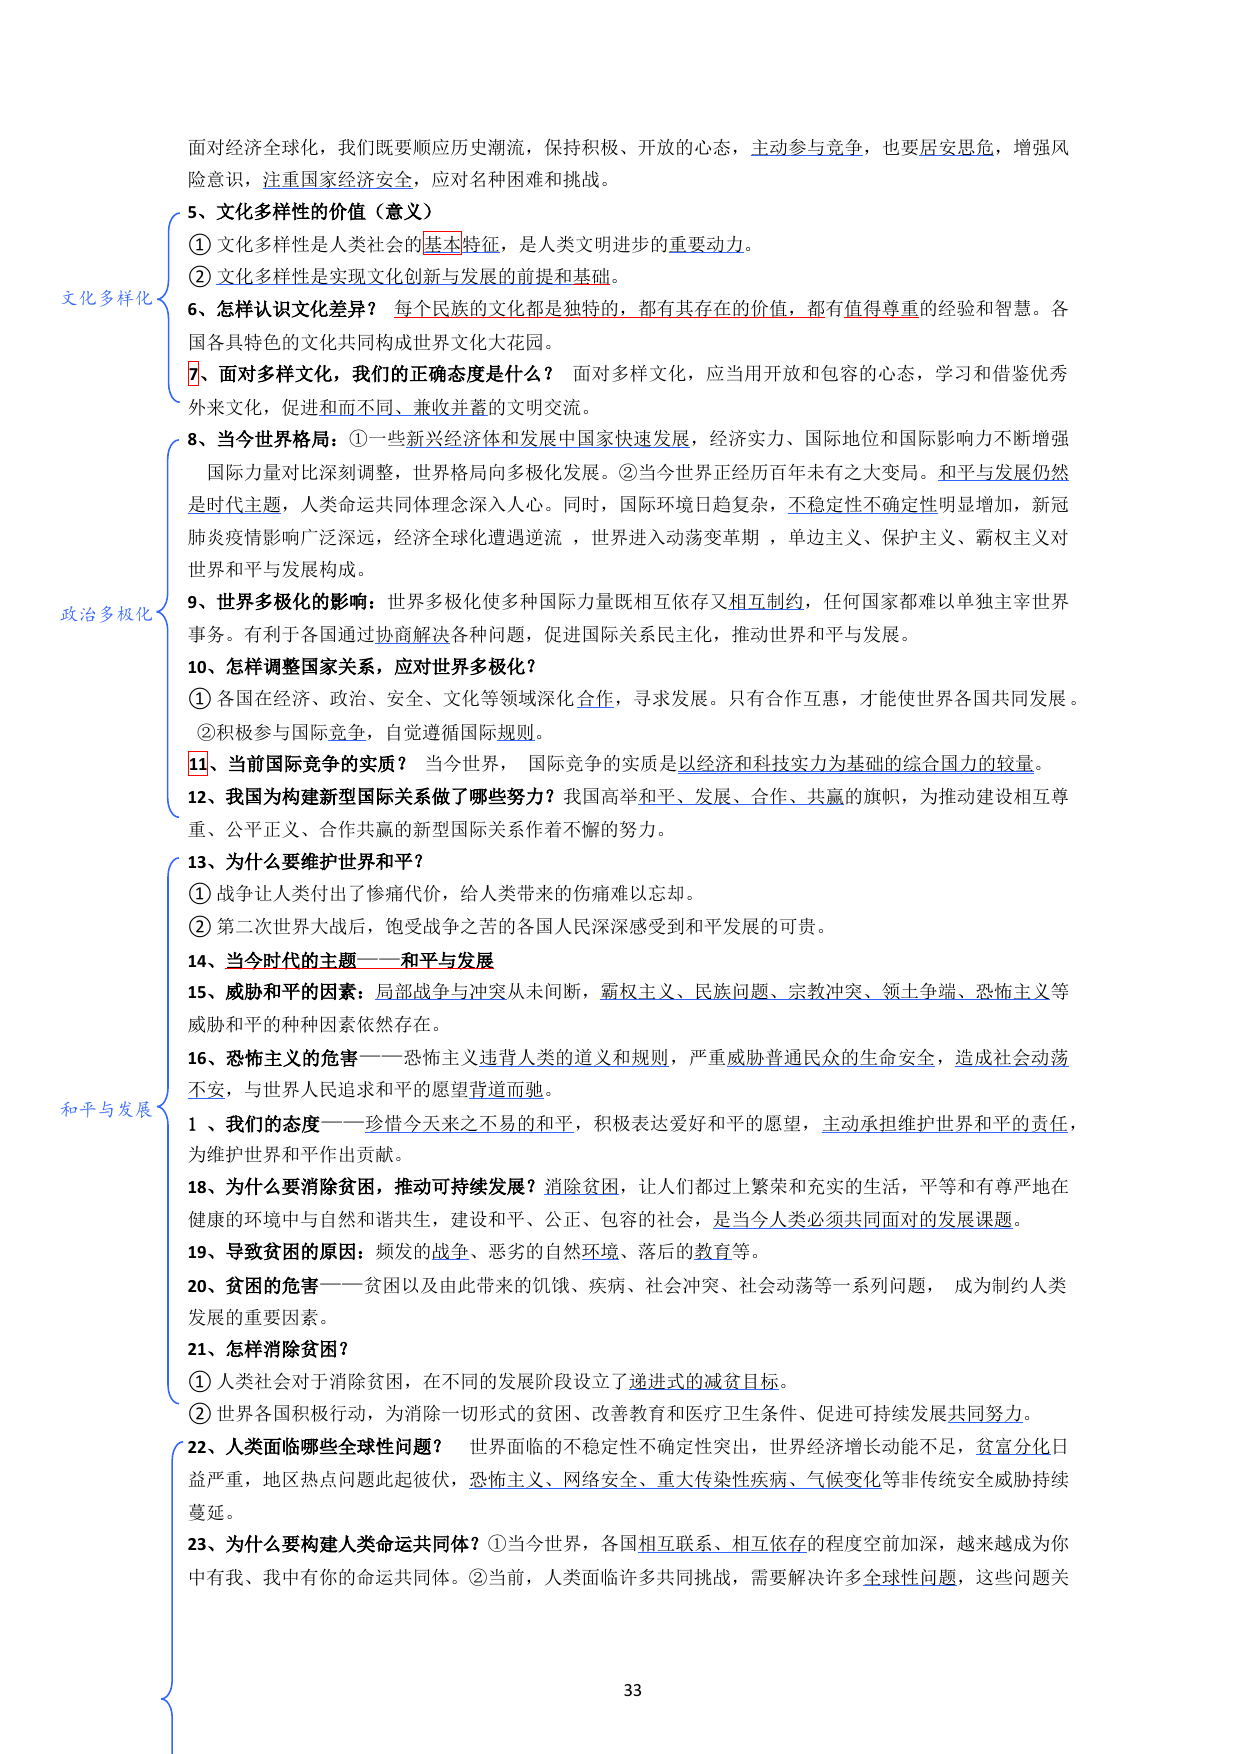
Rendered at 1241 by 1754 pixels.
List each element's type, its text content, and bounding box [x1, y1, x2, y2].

text 22、人类面临哪些全球性问题？ 世界面临的不稳定性不确定性突出，世界经济增长动能不足，贫富分化日益严重，地区热点问题此起彼伏，恐怖主义、网络安全、重大传染性疾病、气候变化等非传统安全威胁持续蔓延。 [187, 1430, 1069, 1527]
text 14、当今时代的主题——和平与发展 [187, 942, 1069, 975]
text ①战争让人类付出了惨痛代价，给人类带来的伤痛难以忘却。 [187, 877, 1069, 910]
text 21、怎样消除贫困？ [187, 1332, 1069, 1365]
text 11、当前国际竞争的实质？ 当今世界， 国际竞争的实质是以经济和科技实力为基础的综合国力的较量。 [187, 747, 1069, 780]
text ①各国在经济、政治、安全、文化等领域深化合作，寻求发展。只有合作互惠，才能使世界各国共同发展。 ②积极参与国际竞争，自觉遵循国际规则。 [187, 682, 1069, 747]
text 16、恐怖主义的危害——恐怖主义违背人类的道义和规则，严重威胁普通民众的生命安全，造成社会动荡不安，与世界人民追求和平的愿望背道而驰。 [187, 1040, 1069, 1105]
text 18、为什么要消除贫困，推动可持续发展？消除贫困，让人们都过上繁荣和充实的生活，平等和有尊严地在健康的环境中与自然和谐共生，建设和平、公正、包容的社会，是当今人类必须共同面对的发展课题。 [187, 1170, 1069, 1235]
text 12、我国为构建新型国际关系做了哪些努力？我国高举和平、发展、合作、共赢的旗帜，为推动建设相互尊重、公平正义、合作共赢的新型国际关系作着不懈的努力。 [187, 780, 1069, 845]
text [187, 1527, 1069, 1592]
text ②文化多样性是实现文化创新与发展的前提和基础。 [187, 260, 1069, 292]
text 17、我们的态度——珍惜今天来之不易的和平，积极表达爱好和平的愿望，主动承担维护世界和平的责任，为维护世界和平作出贡献。 [187, 1105, 1069, 1170]
text ②世界各国积极行动，为消除一切形式的贫困、改善教育和医疗卫生条件、促进可持续发展共同努力。 [187, 1397, 1069, 1430]
text ①文化多样性是人类社会的基本特征，是人类文明进步的重要动力。 [187, 227, 1069, 260]
text 6、怎样认识文化差异？ 每个民族的文化都是独特的，都有其存在的价值，都有值得尊重的经验和智慧。各国各具特色的文化共同构成世界文化大花园。 [187, 292, 1069, 357]
text 13、为什么要维护世界和平？ [187, 845, 1069, 877]
text 8、当今世界格局：①一些新兴经济体和发展中国家快速发展，经济实力、国际地位和国际影响力不断增强。 国际力量对比深刻调整，世界格局向多极化发展。②当今世界正经历百年未有之大变局。和平与发展仍然是时代主题，人类命运共同体理念深入人心。同时，国际环境日趋复杂，不稳定性不确定性明显增加，新冠肺炎疫情影响广泛深远，经济全球化遭遇逆流 ，世界进入动荡变革期 ，单边主义、保护主义、霸权主义对世界和平与发展构成。 [187, 422, 1069, 585]
text 19、导致贫困的原因：频发的战争、恶劣的自然环境、落后的教育等。 [187, 1235, 1069, 1267]
text 15、威胁和平的因素：局部战争与冲突从未间断，霸权主义、民族问题、宗教冲突、领土争端、恐怖主义等威胁和平的种种因素依然存在。 [187, 975, 1069, 1040]
text 7、面对多样文化，我们的正确态度是什么？ 面对多样文化，应当用开放和包容的心态，学习和借鉴优秀外来文化，促进和而不同、兼收并蓄的文明交流。 [187, 357, 1069, 422]
text 9、世界多极化的影响：世界多极化使多种国际力量既相互依存又相互制约，任何国家都难以单独主宰世界事务。有利于各国通过协商解决各种问题，促进国际关系民主化，推动世界和平与发展。 [187, 585, 1069, 650]
text ①人类社会对于消除贫困，在不同的发展阶段设立了递进式的减贫目标。 [187, 1365, 1069, 1397]
text 20、贫困的危害——贫困以及由此带来的饥饿、疾病、社会冲突、社会动荡等一系列问题， 成为制约人类发展的重要因素。 [187, 1267, 1069, 1332]
text 10、怎样调整国家关系，应对世界多极化？ [187, 650, 1069, 682]
text 5、文化多样性的价值（意义） [187, 195, 1069, 227]
text 面对经济全球化，我们既要顺应历史潮流，保持积极、开放的心态，主动参与竞争，也要居安思危，增强风险意识，注重国家经济安全，应对名种困难和挑战。 [187, 130, 1069, 195]
text ②第二次世界大战后，饱受战争之苦的各国人民深深感受到和平发展的可贵。 [187, 910, 1069, 942]
